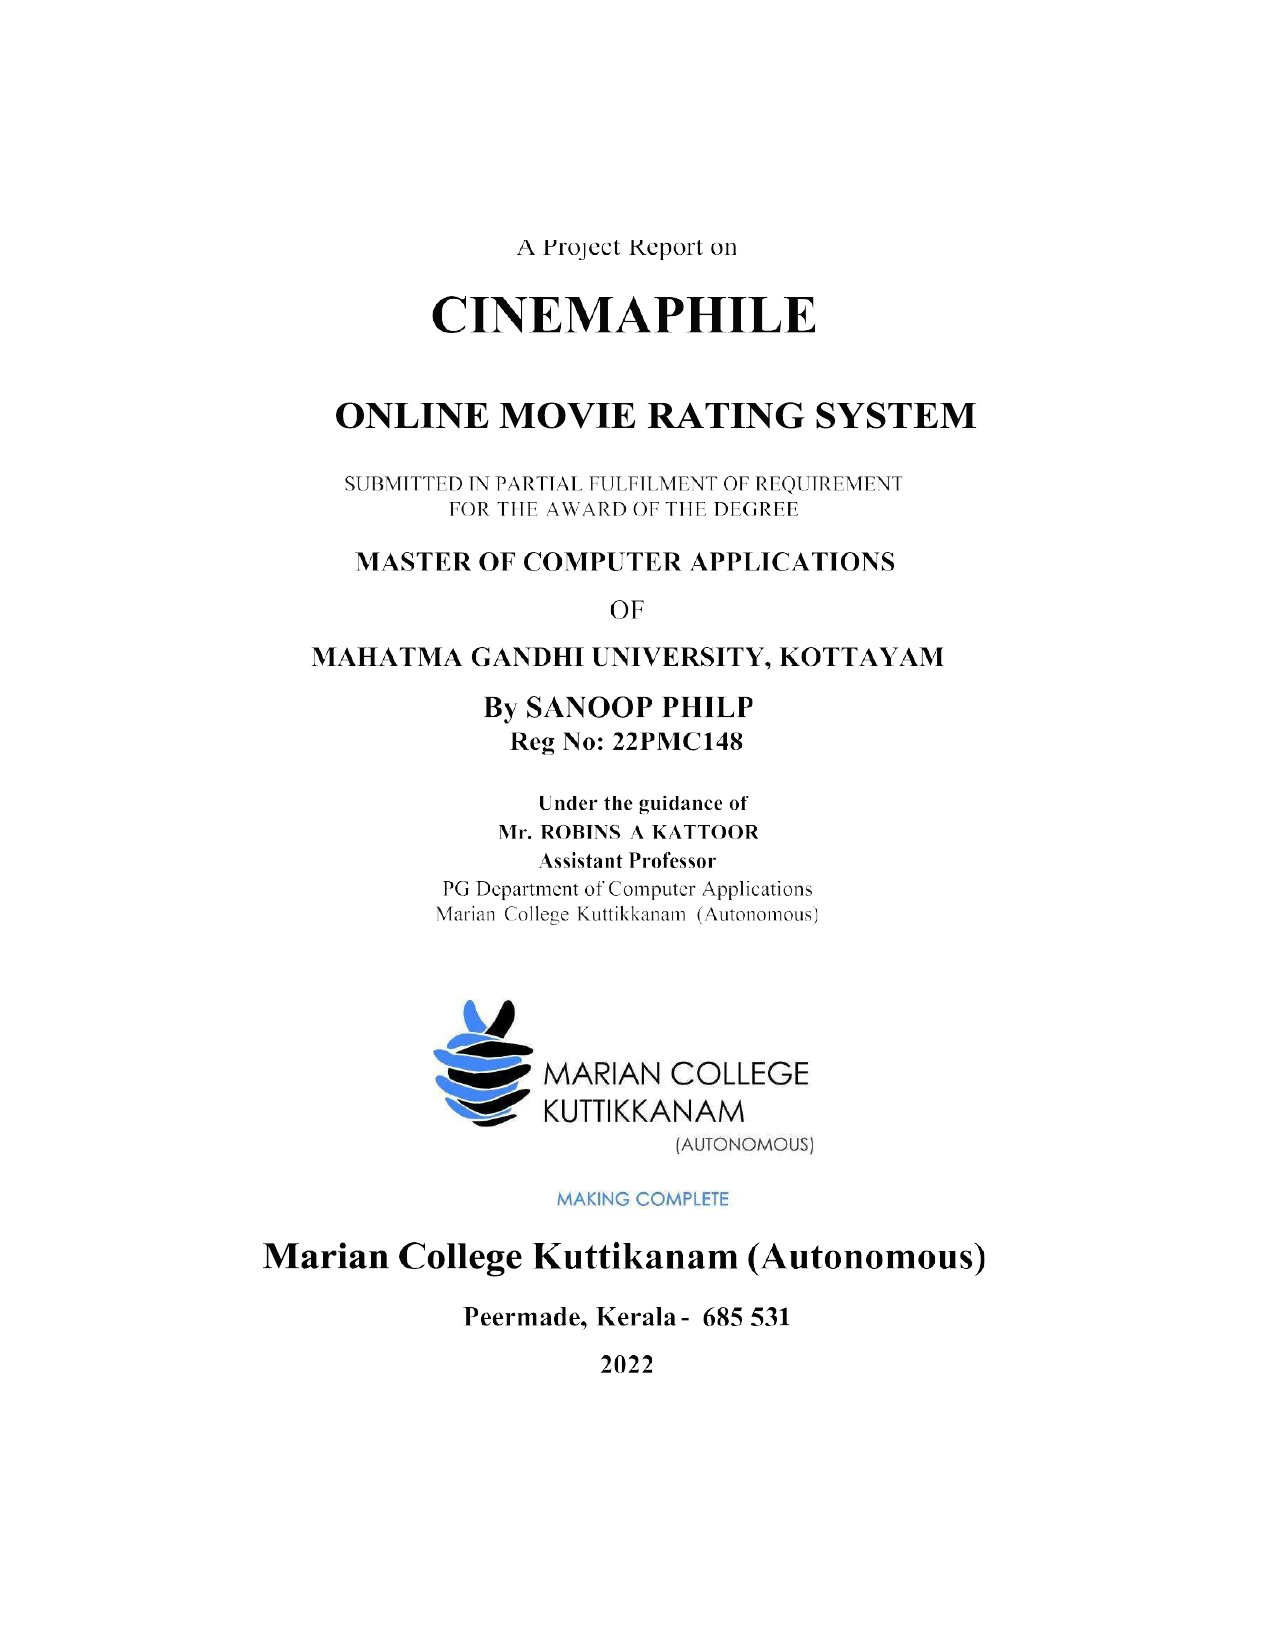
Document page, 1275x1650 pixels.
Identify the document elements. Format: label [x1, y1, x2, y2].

picture [433, 998, 814, 1209]
picture [432, 296, 816, 333]
picture [703, 1307, 742, 1326]
picture [751, 1307, 777, 1326]
picture [532, 1242, 738, 1269]
picture [483, 696, 753, 755]
picture [498, 796, 758, 839]
picture [463, 1307, 676, 1330]
picture [516, 240, 737, 260]
picture [355, 552, 894, 571]
picture [538, 852, 716, 868]
picture [311, 647, 944, 670]
picture [748, 1242, 985, 1276]
picture [345, 476, 903, 516]
picture [610, 600, 644, 619]
picture [399, 1242, 425, 1269]
picture [600, 1355, 653, 1373]
picture [436, 881, 818, 925]
